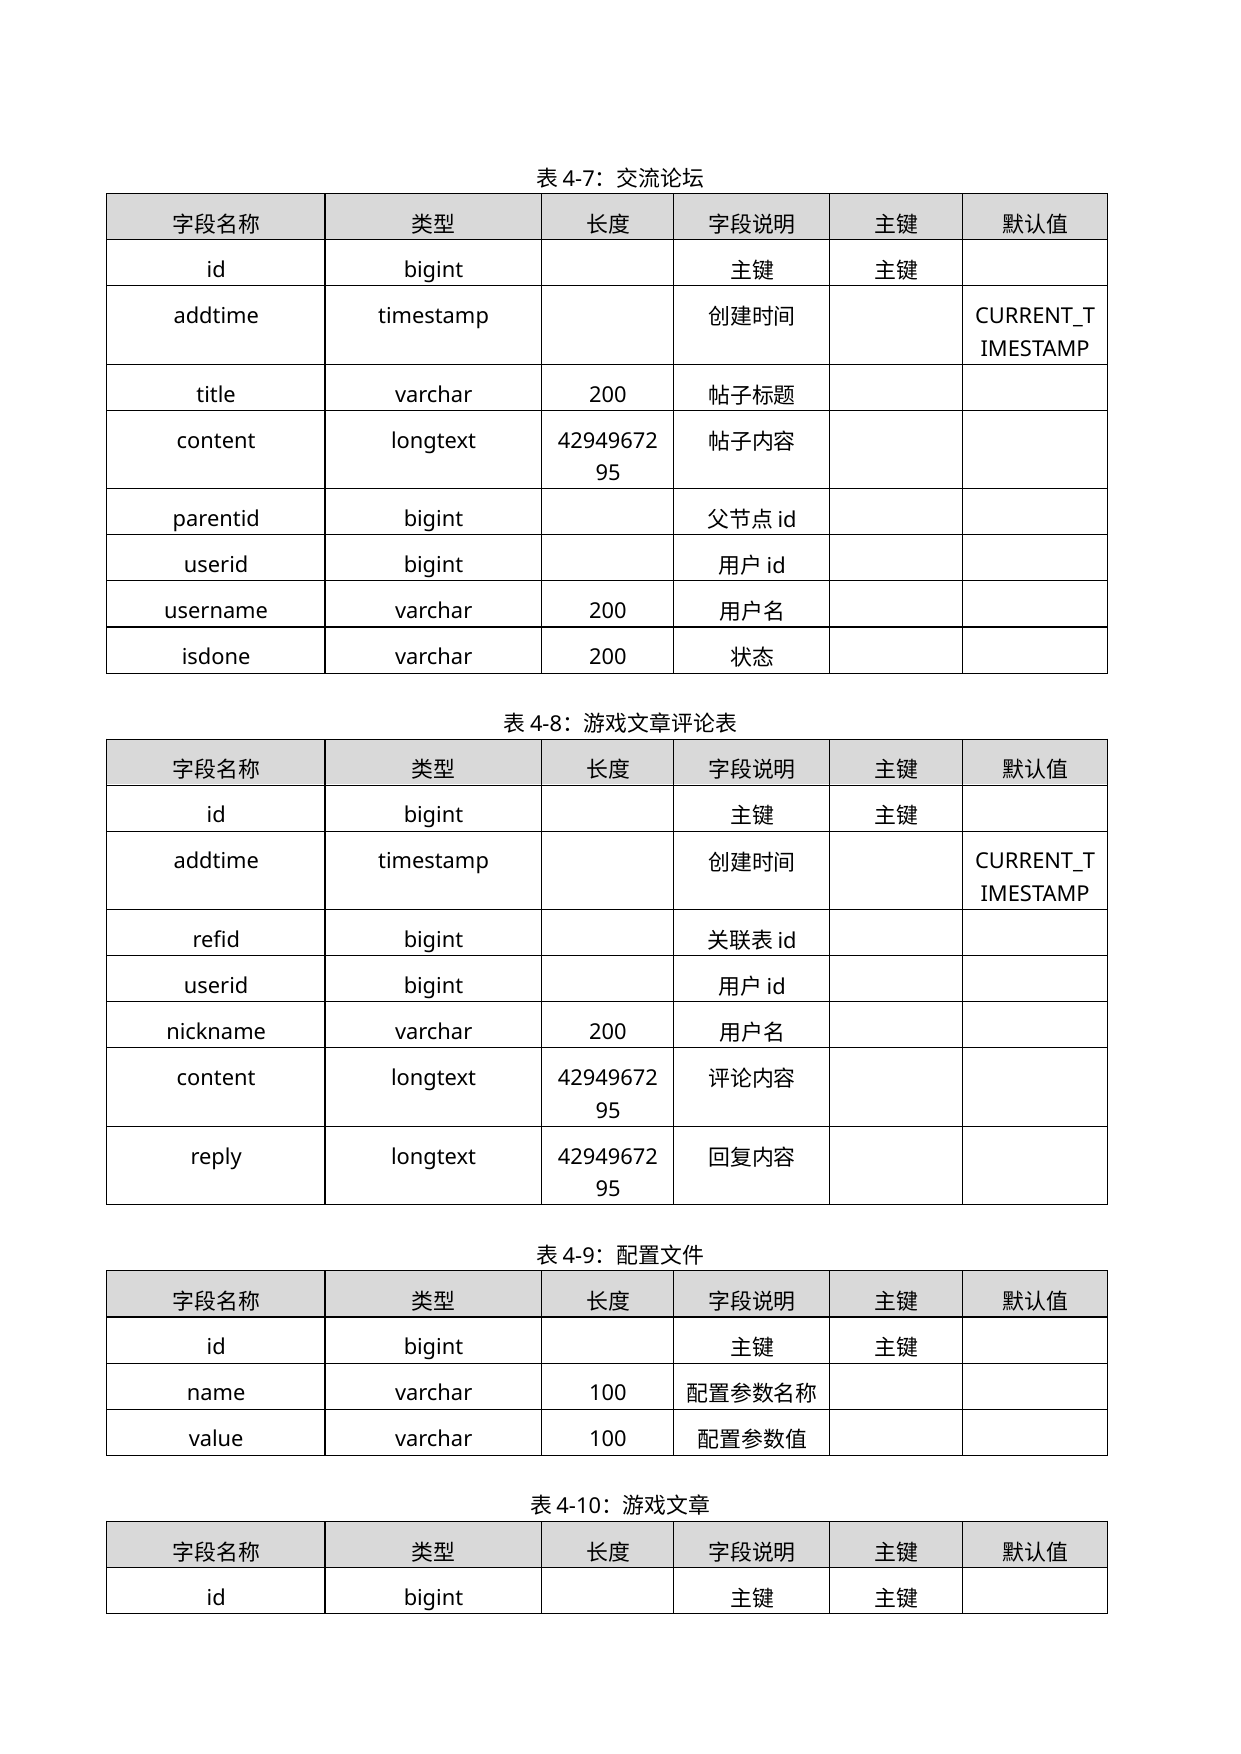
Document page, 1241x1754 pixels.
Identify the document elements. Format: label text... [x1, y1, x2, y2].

table_cell 4294967295 [542, 1127, 673, 1204]
table_cell 用户id [674, 956, 829, 1001]
table_header 字段名称 [107, 1271, 324, 1316]
table_cell id [107, 1568, 324, 1613]
table_cell timestamp [326, 832, 541, 909]
table_cell 主键 [674, 240, 829, 285]
table_cell [963, 628, 1107, 672]
table_cell content [107, 411, 324, 488]
table_header 主键 [830, 1271, 962, 1316]
table_cell [542, 489, 673, 534]
table_cell title [107, 365, 324, 410]
table_cell id [107, 1318, 324, 1362]
table_cell varchar [326, 581, 541, 626]
table_header 主键 [830, 740, 962, 784]
table_cell [830, 910, 962, 955]
table_cell [542, 956, 673, 1001]
table_cell [963, 365, 1107, 410]
table_cell 父节点id [674, 489, 829, 534]
text 表4-7：交流论坛 [118, 161, 1122, 193]
table_cell name [107, 1364, 324, 1408]
table_cell [830, 1364, 962, 1408]
table_cell timestamp [326, 286, 541, 364]
table_cell 创建时间 [674, 286, 829, 364]
table_cell bigint [326, 1318, 541, 1362]
table_cell 主键 [674, 1568, 829, 1613]
table_cell 100 [542, 1410, 673, 1454]
table_header 主键 [830, 1522, 962, 1567]
table_header 默认值 [963, 740, 1107, 784]
table_cell [963, 1568, 1107, 1613]
table_cell varchar [326, 1364, 541, 1408]
table_header 默认值 [963, 1522, 1107, 1567]
table_cell 4294967295 [542, 411, 673, 488]
table_cell [830, 365, 962, 410]
table_cell [830, 581, 962, 626]
table_cell userid [107, 535, 324, 580]
table_cell [830, 411, 962, 488]
table_cell varchar [326, 1410, 541, 1454]
table_header 类型 [326, 194, 541, 239]
table_cell userid [107, 956, 324, 1001]
table_cell 200 [542, 628, 673, 672]
table_cell addtime [107, 832, 324, 909]
table_cell 100 [542, 1364, 673, 1408]
table_cell [963, 910, 1107, 955]
table_header 类型 [326, 740, 541, 784]
table_cell 帖子标题 [674, 365, 829, 410]
table_cell 帖子内容 [674, 411, 829, 488]
table_header 默认值 [963, 1271, 1107, 1316]
table_cell reply [107, 1127, 324, 1204]
table_cell 主键 [674, 786, 829, 831]
table_header 字段说明 [674, 740, 829, 784]
table_header 类型 [326, 1271, 541, 1316]
table_cell 关联表id [674, 910, 829, 955]
text 表4-8：游戏文章评论表 [118, 706, 1122, 738]
table_cell [830, 832, 962, 909]
table_cell varchar [326, 628, 541, 672]
table_cell [830, 1002, 962, 1047]
table_cell bigint [326, 910, 541, 955]
table_header 类型 [326, 1522, 541, 1567]
table_header 默认值 [963, 194, 1107, 239]
table_cell parentid [107, 489, 324, 534]
table_cell nickname [107, 1002, 324, 1047]
table_header 主键 [830, 194, 962, 239]
table_cell content [107, 1048, 324, 1126]
table_header 长度 [542, 194, 673, 239]
table_cell [963, 956, 1107, 1001]
table_header 字段说明 [674, 1271, 829, 1316]
table_cell 用户id [674, 535, 829, 580]
table_cell CURRENT_TIMESTAMP [963, 286, 1107, 364]
table_cell bigint [326, 489, 541, 534]
table_cell 主键 [830, 786, 962, 831]
table_cell [830, 286, 962, 364]
table_cell [963, 411, 1107, 488]
table_cell id [107, 240, 324, 285]
table_cell 创建时间 [674, 832, 829, 909]
table_cell [830, 535, 962, 580]
table_cell refid [107, 910, 324, 955]
table_cell [542, 832, 673, 909]
table_cell [963, 1364, 1107, 1408]
table_cell value [107, 1410, 324, 1454]
table_cell [963, 1410, 1107, 1454]
table_cell 主键 [830, 1318, 962, 1362]
table_cell bigint [326, 1568, 541, 1613]
table_cell [830, 1048, 962, 1126]
table_cell longtext [326, 1048, 541, 1126]
table_cell [963, 1318, 1107, 1362]
table_cell [542, 786, 673, 831]
table_cell [963, 581, 1107, 626]
table_cell longtext [326, 411, 541, 488]
table_cell [963, 240, 1107, 285]
table_cell CURRENT_TIMESTAMP [963, 832, 1107, 909]
table_cell 200 [542, 365, 673, 410]
table_header 字段名称 [107, 740, 324, 784]
table_cell 状态 [674, 628, 829, 672]
table_cell 回复内容 [674, 1127, 829, 1204]
table_cell username [107, 581, 324, 626]
table_cell [830, 956, 962, 1001]
table_cell [963, 1002, 1107, 1047]
table_cell [830, 1410, 962, 1454]
table_cell 200 [542, 1002, 673, 1047]
table_cell bigint [326, 956, 541, 1001]
table_cell [542, 1318, 673, 1362]
table_cell 主键 [830, 240, 962, 285]
table_cell [963, 1048, 1107, 1126]
table_cell [963, 489, 1107, 534]
table_cell varchar [326, 365, 541, 410]
text 表4-9：配置文件 [118, 1238, 1122, 1270]
table_header 长度 [542, 1271, 673, 1316]
table_header 字段名称 [107, 194, 324, 239]
table_cell bigint [326, 535, 541, 580]
table_cell 配置参数名称 [674, 1364, 829, 1408]
table_cell id [107, 786, 324, 831]
table_header 字段说明 [674, 194, 829, 239]
table_cell [542, 910, 673, 955]
table_cell [830, 1127, 962, 1204]
table_cell 4294967295 [542, 1048, 673, 1126]
table_header 字段名称 [107, 1522, 324, 1567]
table_cell 200 [542, 581, 673, 626]
table_cell isdone [107, 628, 324, 672]
table_cell 用户名 [674, 1002, 829, 1047]
table_cell 配置参数值 [674, 1410, 829, 1454]
table_cell 用户名 [674, 581, 829, 626]
table_cell [542, 286, 673, 364]
table_cell [963, 1127, 1107, 1204]
table_cell [963, 786, 1107, 831]
table_cell bigint [326, 240, 541, 285]
table_cell [542, 535, 673, 580]
table_cell longtext [326, 1127, 541, 1204]
table_cell [963, 535, 1107, 580]
table_header 长度 [542, 740, 673, 784]
table_header 字段说明 [674, 1522, 829, 1567]
table_cell varchar [326, 1002, 541, 1047]
table_cell 评论内容 [674, 1048, 829, 1126]
table_header 长度 [542, 1522, 673, 1567]
table_cell bigint [326, 786, 541, 831]
table_cell [542, 240, 673, 285]
table_cell [542, 1568, 673, 1613]
table_cell [830, 628, 962, 672]
table_cell [830, 489, 962, 534]
table_cell 主键 [830, 1568, 962, 1613]
text 表4-10：游戏文章 [118, 1488, 1122, 1521]
table_cell 主键 [674, 1318, 829, 1362]
table_cell addtime [107, 286, 324, 364]
